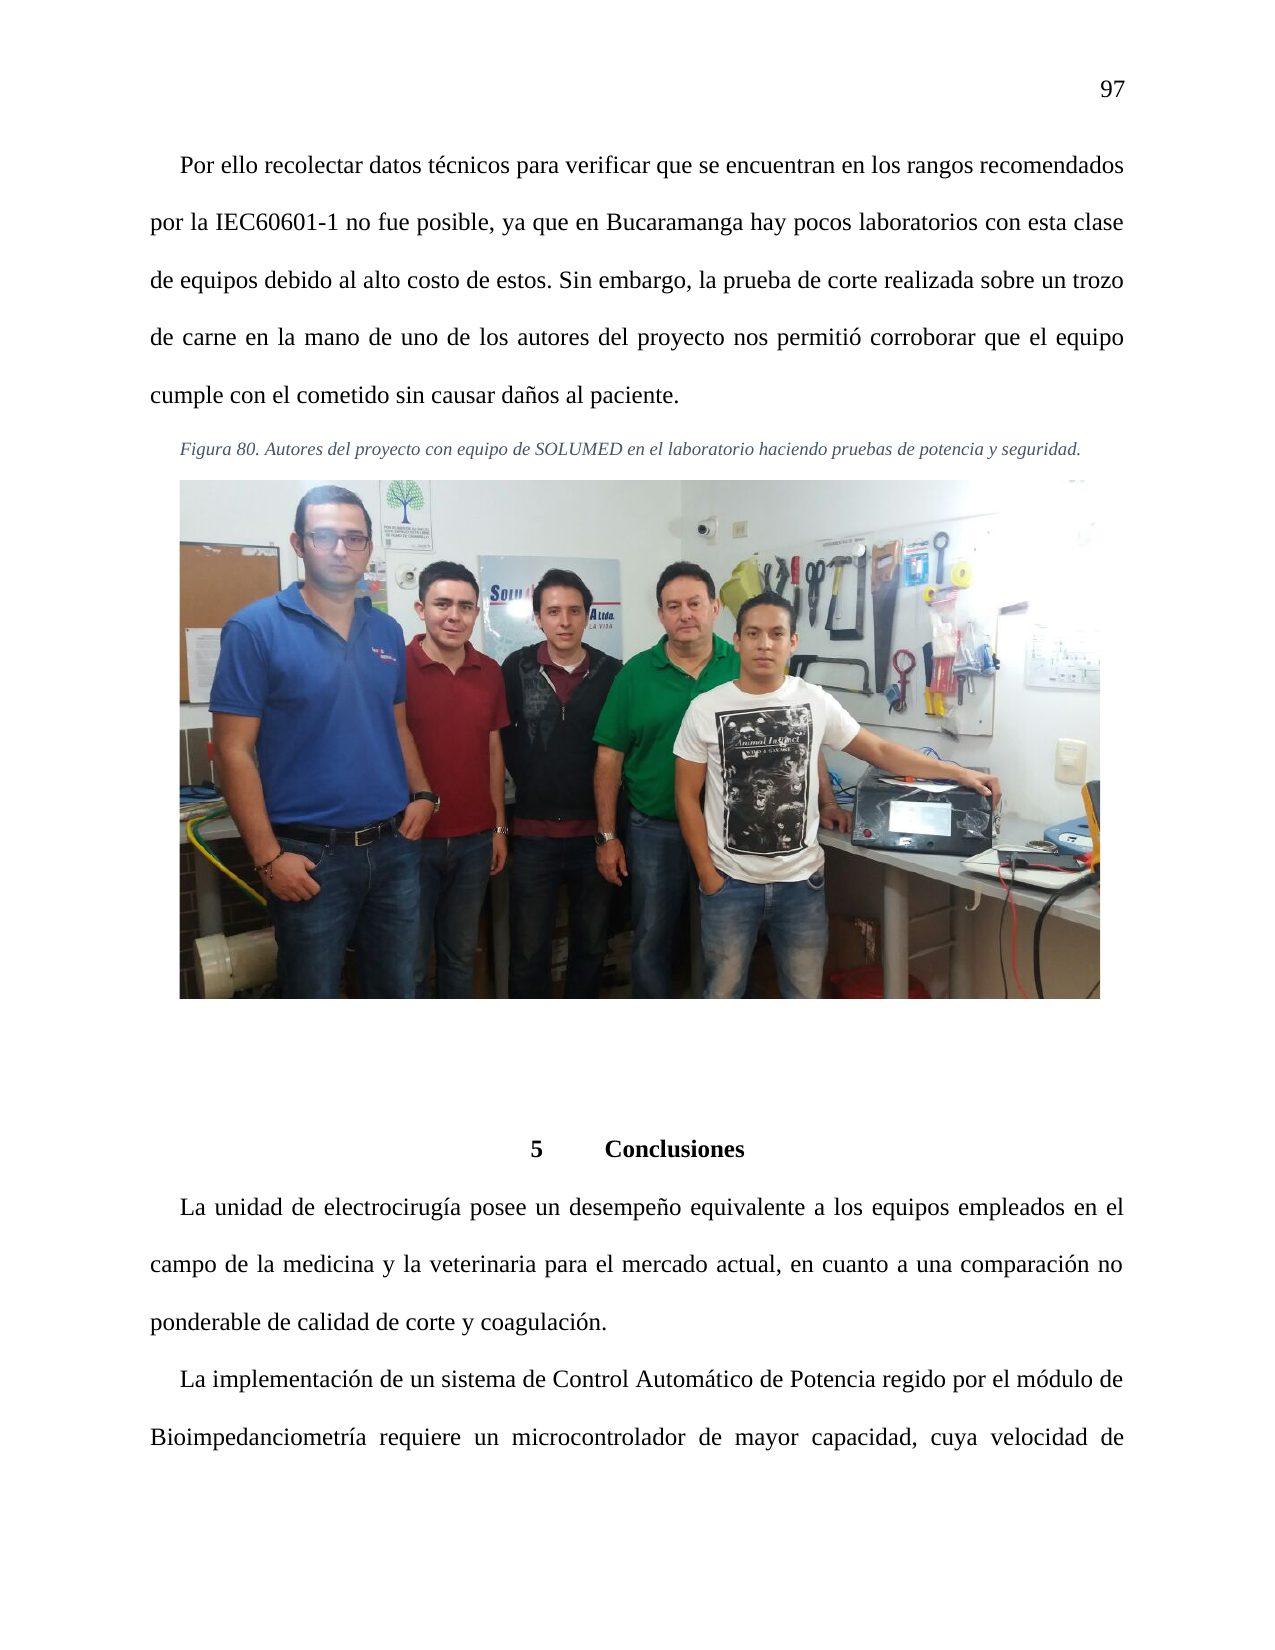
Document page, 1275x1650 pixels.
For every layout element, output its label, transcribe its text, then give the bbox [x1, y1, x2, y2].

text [150, 1364, 1125, 1451]
picture [179, 480, 1101, 999]
subtitle Conclusiones [150, 1134, 1125, 1163]
text Por ello recolectar datos técnicos para verificar que se encuentran en los rangos recomendados por la IEC60601-1 no fue posible, ya que en Bucaramanga hay pocos laboratorios con esta clase de equipos debido al alto costo de estos. Sin embargo, la prueba de corte realizada sobre un trozo de carne en la mano de uno de los autores del proyecto nos permitió corroborar que el equipo cumple con el cometido sin causar daños al paciente. [150, 150, 1125, 409]
text La unidad de electrocirugía posee un desempeño equivalente a los equipos empleados en el campo de la medicina y la veterinaria para el mercado actual, en cuanto a una comparación no ponderable de calidad de corte y coagulación. [150, 1192, 1125, 1336]
